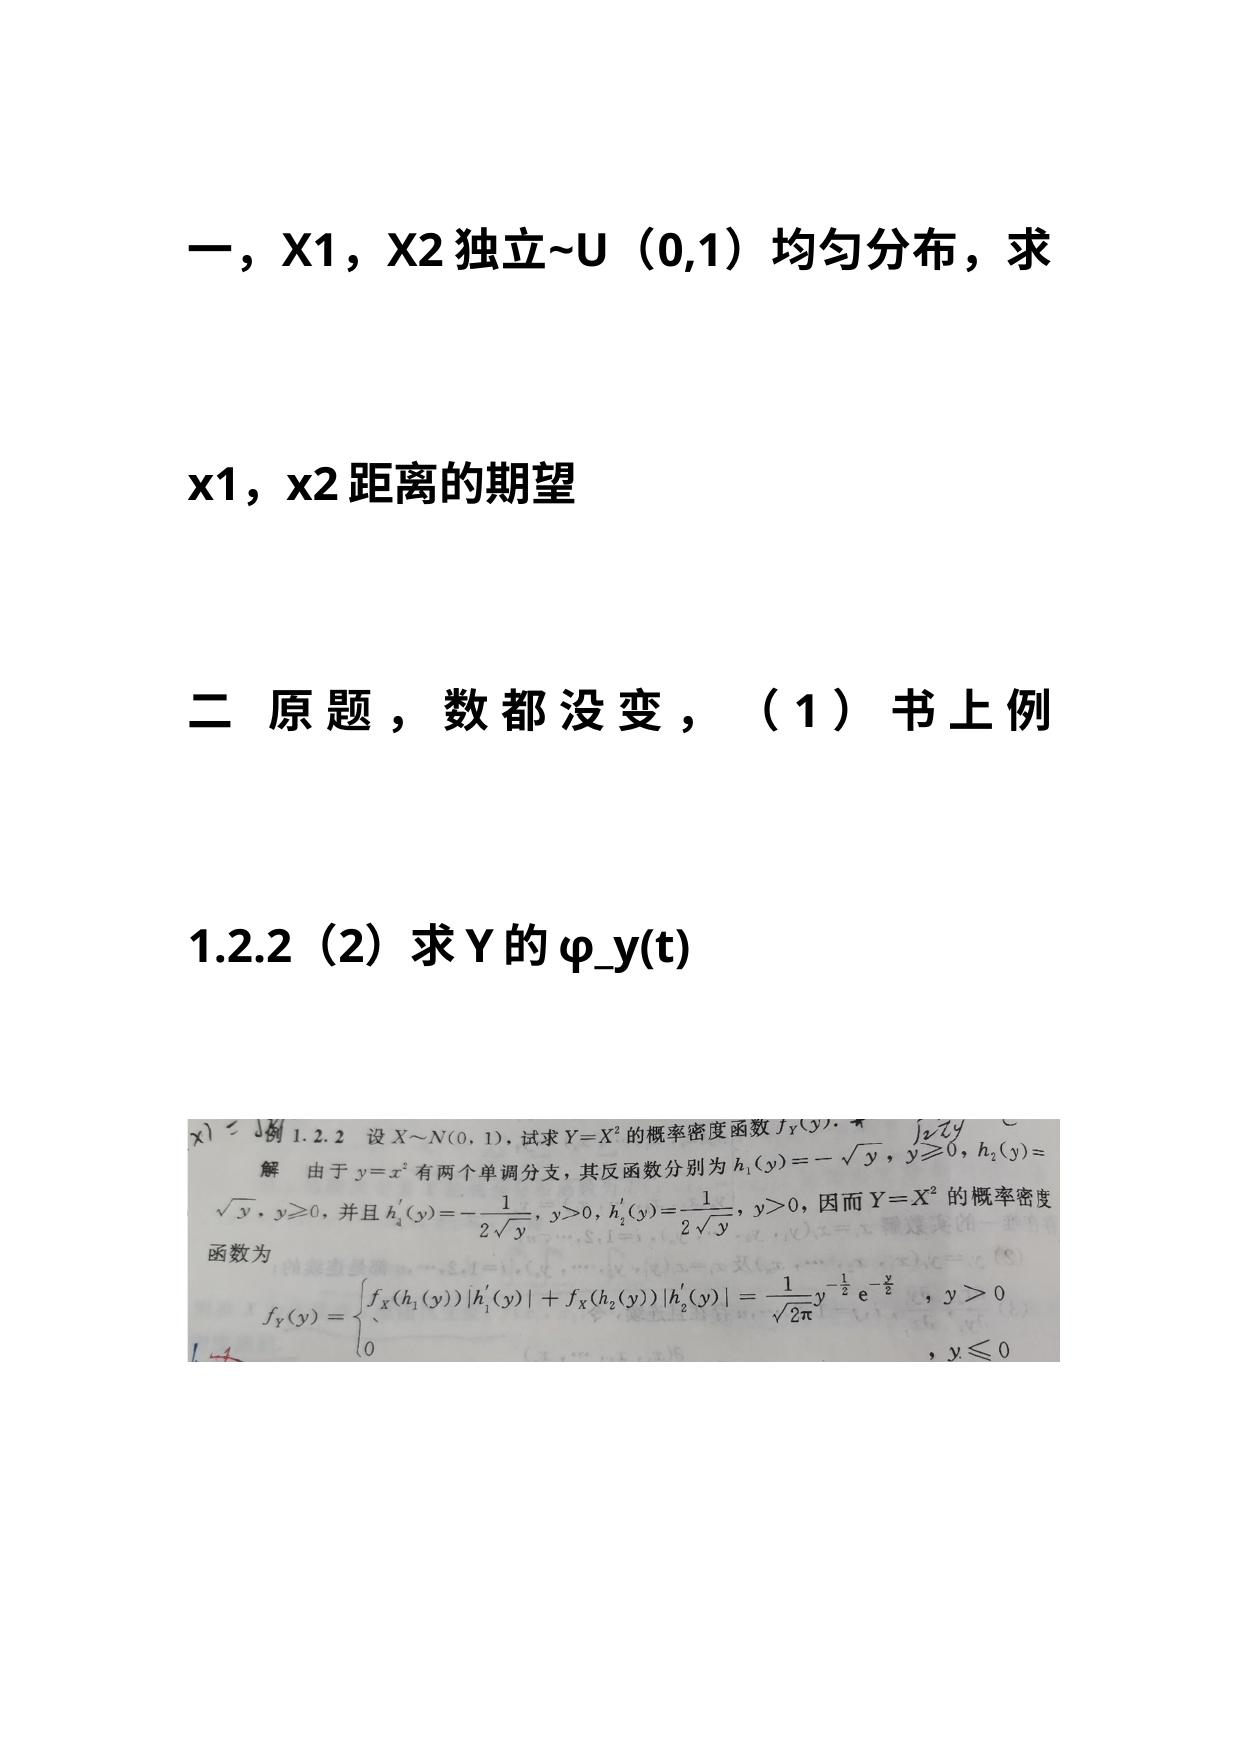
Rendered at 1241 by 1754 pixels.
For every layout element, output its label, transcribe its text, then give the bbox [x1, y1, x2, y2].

picture [187, 1119, 1060, 1362]
subtitle 一，X1，X2独立~U（0,1）均匀分布，求x1，x2距离的期望 [187, 197, 1053, 530]
subtitle 二 原题，数都没变，（1）书上例1.2.2（2）求Y的φ_y(t) [187, 659, 1053, 991]
